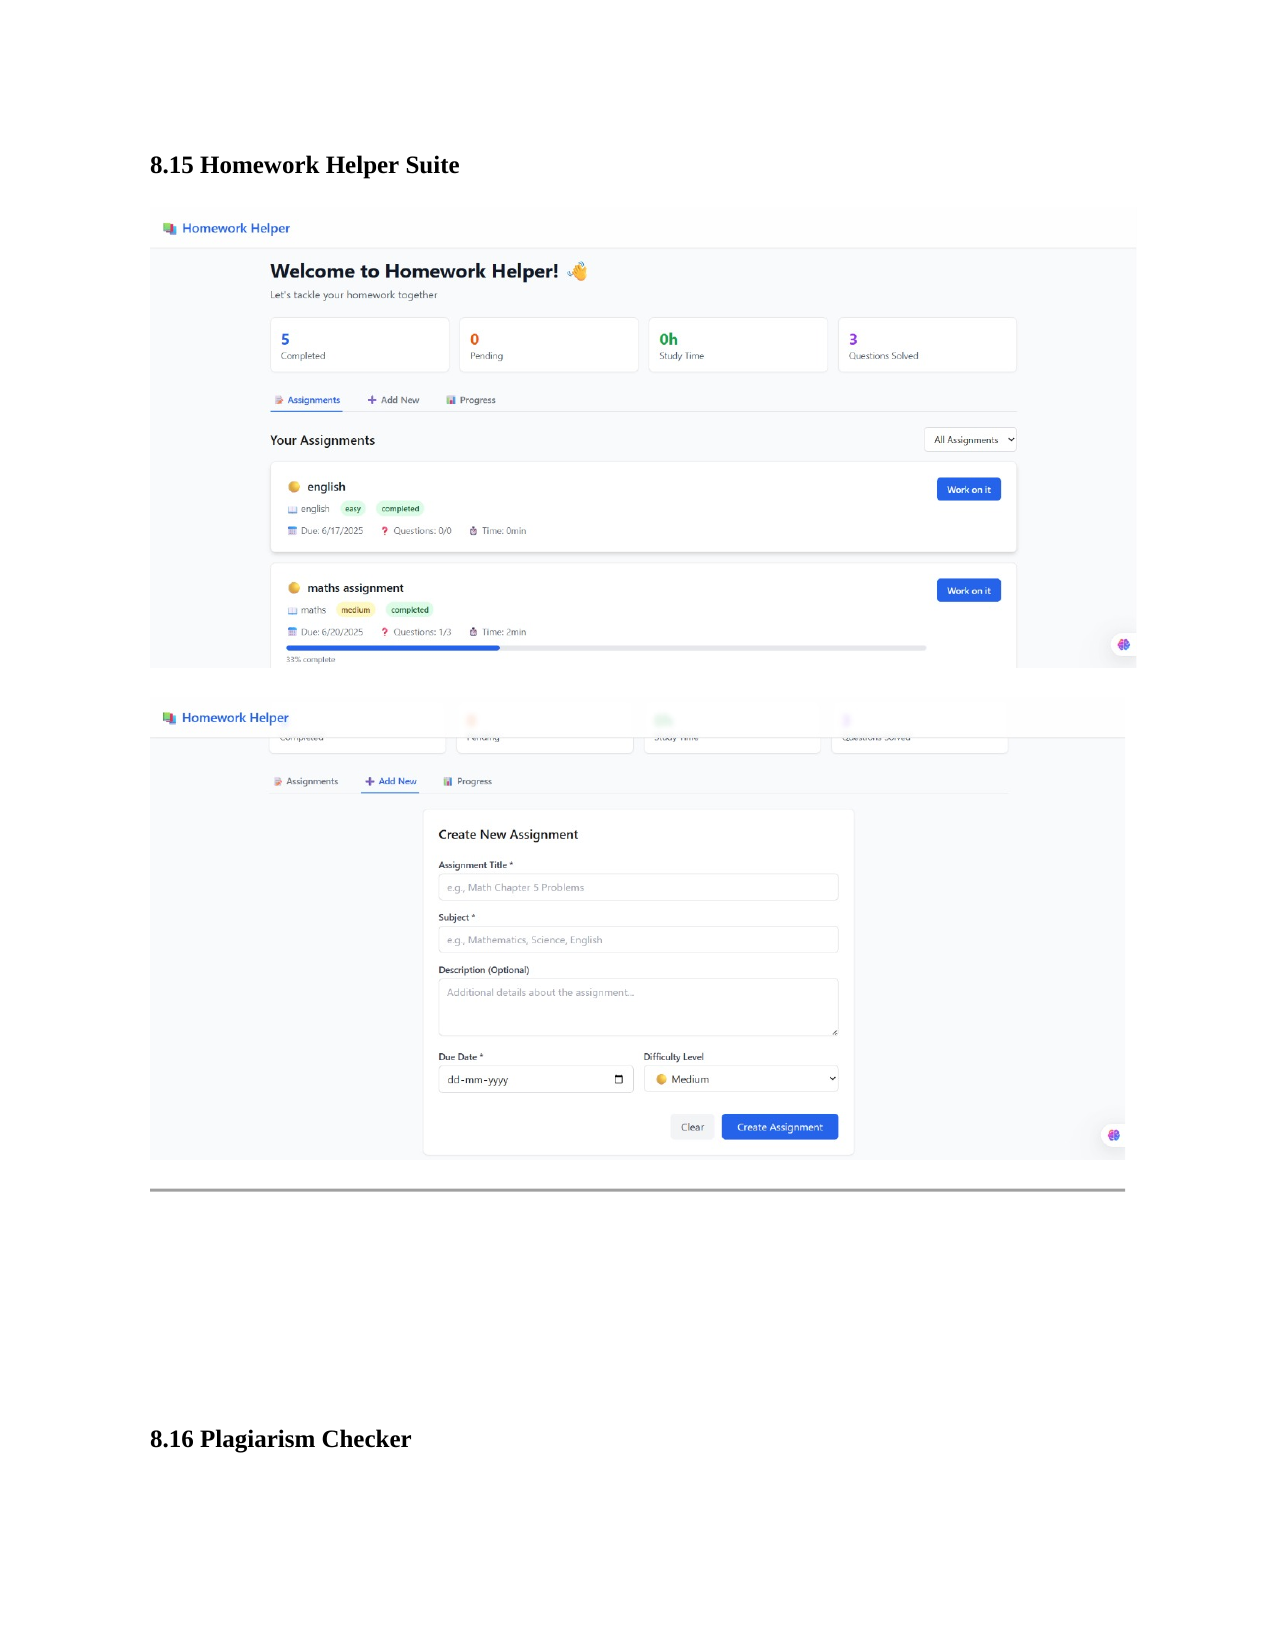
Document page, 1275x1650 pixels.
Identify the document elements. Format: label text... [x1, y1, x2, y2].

subtitle 8.15 Homework Helper Suite [150, 150, 1125, 179]
picture [150, 697, 1125, 1160]
picture [150, 207, 1137, 668]
subtitle 8.16 Plagiarism Checker [150, 1424, 1125, 1452]
